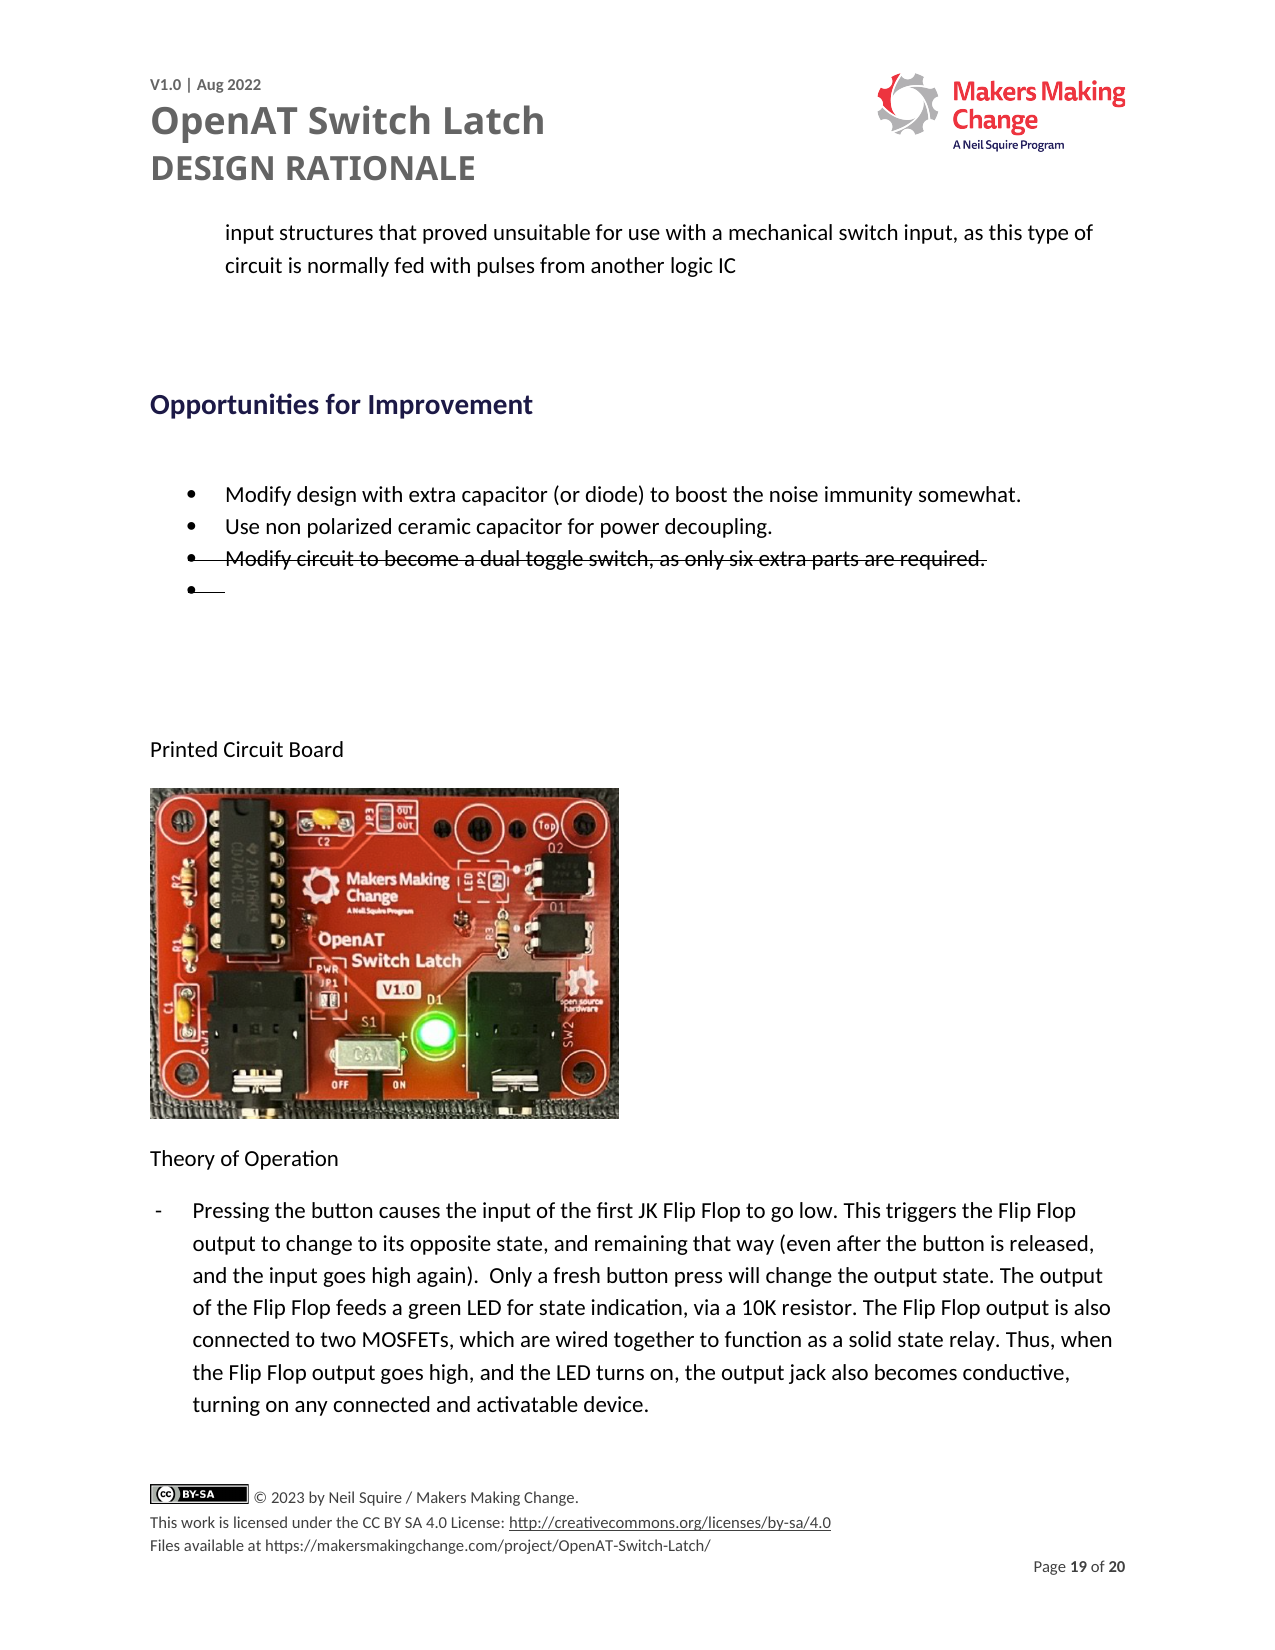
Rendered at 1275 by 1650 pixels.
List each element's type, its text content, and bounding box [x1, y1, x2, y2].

picture [877, 73, 1125, 152]
list Use non polarized ceramic capacitor for power decoupling. [187, 512, 1125, 540]
list Pressing the button causes the input of the first JK Flip Flop to go low. This triggers the Flip Flop output to change to its opposite state, and remaining that way (even after the button is released, and the input goes high again). Only a fresh button press will change the output state. The output of the Flip Flop feeds a green LED for state indication, via a 10K resistor. The Flip Flop output is also connected to two MOSFETs, which are wired together to function as a solid state relay. Thus, when the Flip Flop output goes high, and the LED turns on, the output jack also becomes conductive, turning on any connected and activatable device. [155, 1197, 1125, 1418]
subtitle Opportunities for Improvement [150, 386, 1125, 422]
list Modify circuit to become a dual toggle switch, as only six extra parts are required. [187, 544, 1125, 572]
text Theory of Operation [150, 1144, 1125, 1172]
picture [150, 788, 619, 1119]
text Printed Circuit Board [150, 736, 1125, 763]
picture [150, 1484, 249, 1504]
list Modify design with extra capacitor (or diode) to boost the noise immunity somewhat. [187, 480, 1125, 508]
